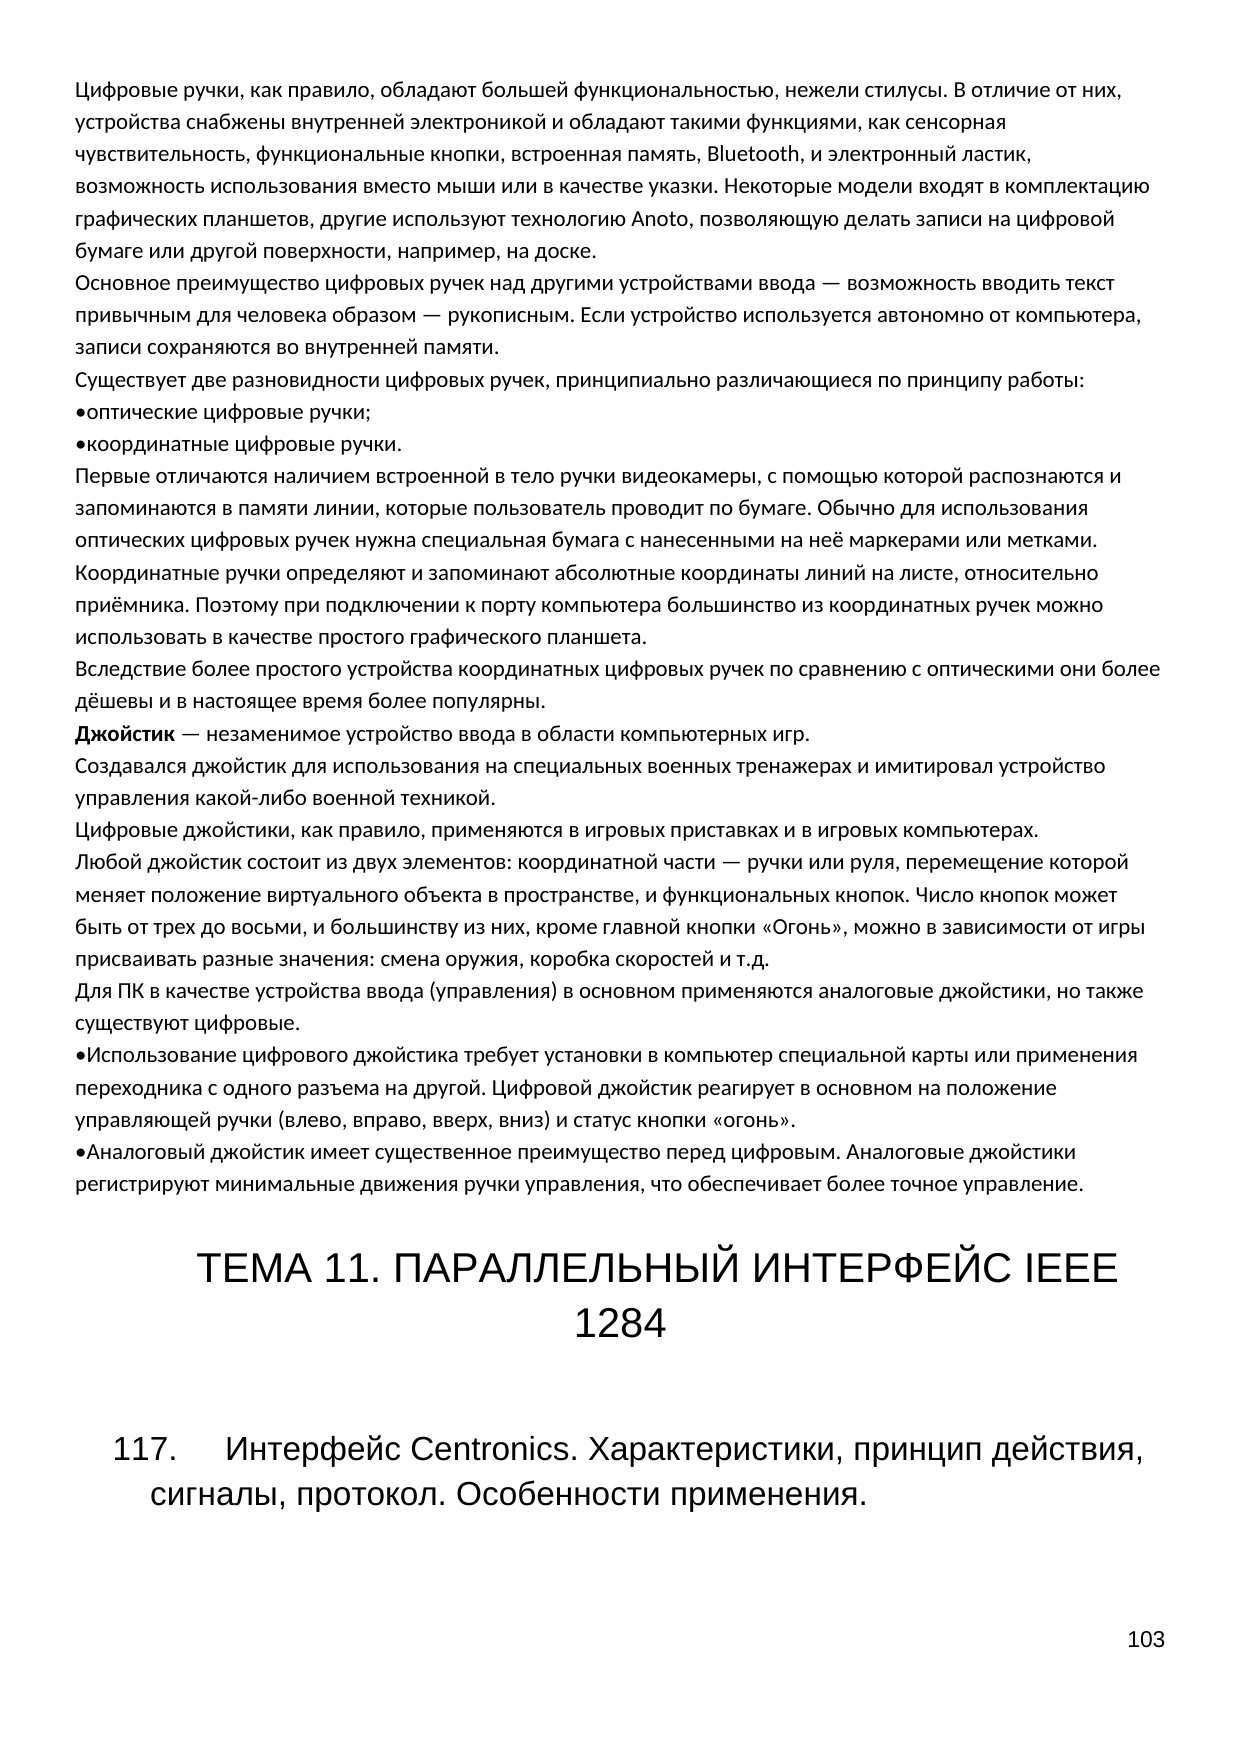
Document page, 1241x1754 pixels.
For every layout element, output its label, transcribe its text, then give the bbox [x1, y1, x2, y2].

text Цифровые джойстики, как правило, применяются в игровых приставках и в игровых компьютерах. [75, 815, 1165, 843]
text •оптические цифровые ручки; [75, 397, 1165, 425]
text Существует две разновидности цифровых ручек, принципиально различающиеся по принципу работы: [75, 365, 1165, 393]
text Первые отличаются наличием встроенной в тело ручки видеокамеры, с помощью которой распознаются и запоминаются в памяти линии, которые пользователь проводит по бумаге. Обычно для использования оптических цифровых ручек нужна специальная бумага с нанесенными на неё маркерами или метками. [75, 461, 1165, 554]
text Любой джойстик состоит из двух элементов: координатной части — ручки или руля, перемещение которой меняет положение виртуального объекта в пространстве, и функциональных кнопок. Число кнопок может быть от трех до восьми, и большинству из них, кроме главной кнопки «Огонь», можно в зависимости от игры присваивать разные значения: смена оружия, коробка скоростей и т.д. [75, 847, 1165, 972]
text Джойстик — незаменимое устройство ввода в области компьютерных игр. [75, 719, 1165, 747]
text Для ПК в качестве устройства ввода (управления) в основном применяются аналоговые джойстики, но также существуют цифровые. [75, 976, 1165, 1036]
text Цифровые ручки, как правило, обладают большей функциональностью, нежели стилусы. В отличие от них, устройства снабжены внутренней электроникой и обладают такими функциями, как сенсорная чувствительность, функциональные кнопки, встроенная память, Bluetooth, и электронный ластик, возможность использования вместо мыши или в качестве указки. Некоторые модели входят в комплектацию графических планшетов, другие используют технологию Anoto, позволяющую делать записи на цифровой бумаге или другой поверхности, например, на доске. [75, 75, 1165, 264]
text •Использование цифрового джойстика требует установки в компьютер специальной карты или применения переходника с одного разъема на другой. Цифровой джойстик реагирует в основном на положение управляющей ручки (влево, вправо, вверх, вниз) и статус кнопки «огонь». [75, 1041, 1165, 1133]
text •Аналоговый джойстик имеет существенное преимущество перед цифровым. Аналоговые джойстики регистрируют минимальные движения ручки управления, что обеспечивает более точное управление. [75, 1137, 1165, 1197]
subtitle ТЕМА 11. ПАРАЛЛЕЛЬНЫЙ ИНТЕРФЕЙС IEEE 1284 [75, 1243, 1165, 1346]
text Координатные ручки определяют и запоминают абсолютные координаты линий на листе, относительно приёмника. Поэтому при подключении к порту компьютера большинство из координатных ручек можно использовать в качестве простого графического планшета. [75, 558, 1165, 650]
text •координатные цифровые ручки. [75, 429, 1165, 457]
text Создавался джойстик для использования на специальных военных тренажерах и имитировал устройство управления какой-либо военной техникой. [75, 751, 1165, 811]
subtitle Интерфейс Centronics. Характеристики, принцип действия, сигналы, протокол. Особенности применения. [112, 1429, 1165, 1512]
text Основное преимущество цифровых ручек над другими устройствами ввода — возможность вводить текст привычным для человека образом — рукописным. Если устройство используется автономно от компьютера, записи сохраняются во внутренней памяти. [75, 268, 1165, 361]
text Вследствие более простого устройства координатных цифровых ручек по сравнению с оптическими они более дёшевы и в настоящее время более популярны. [75, 654, 1165, 714]
